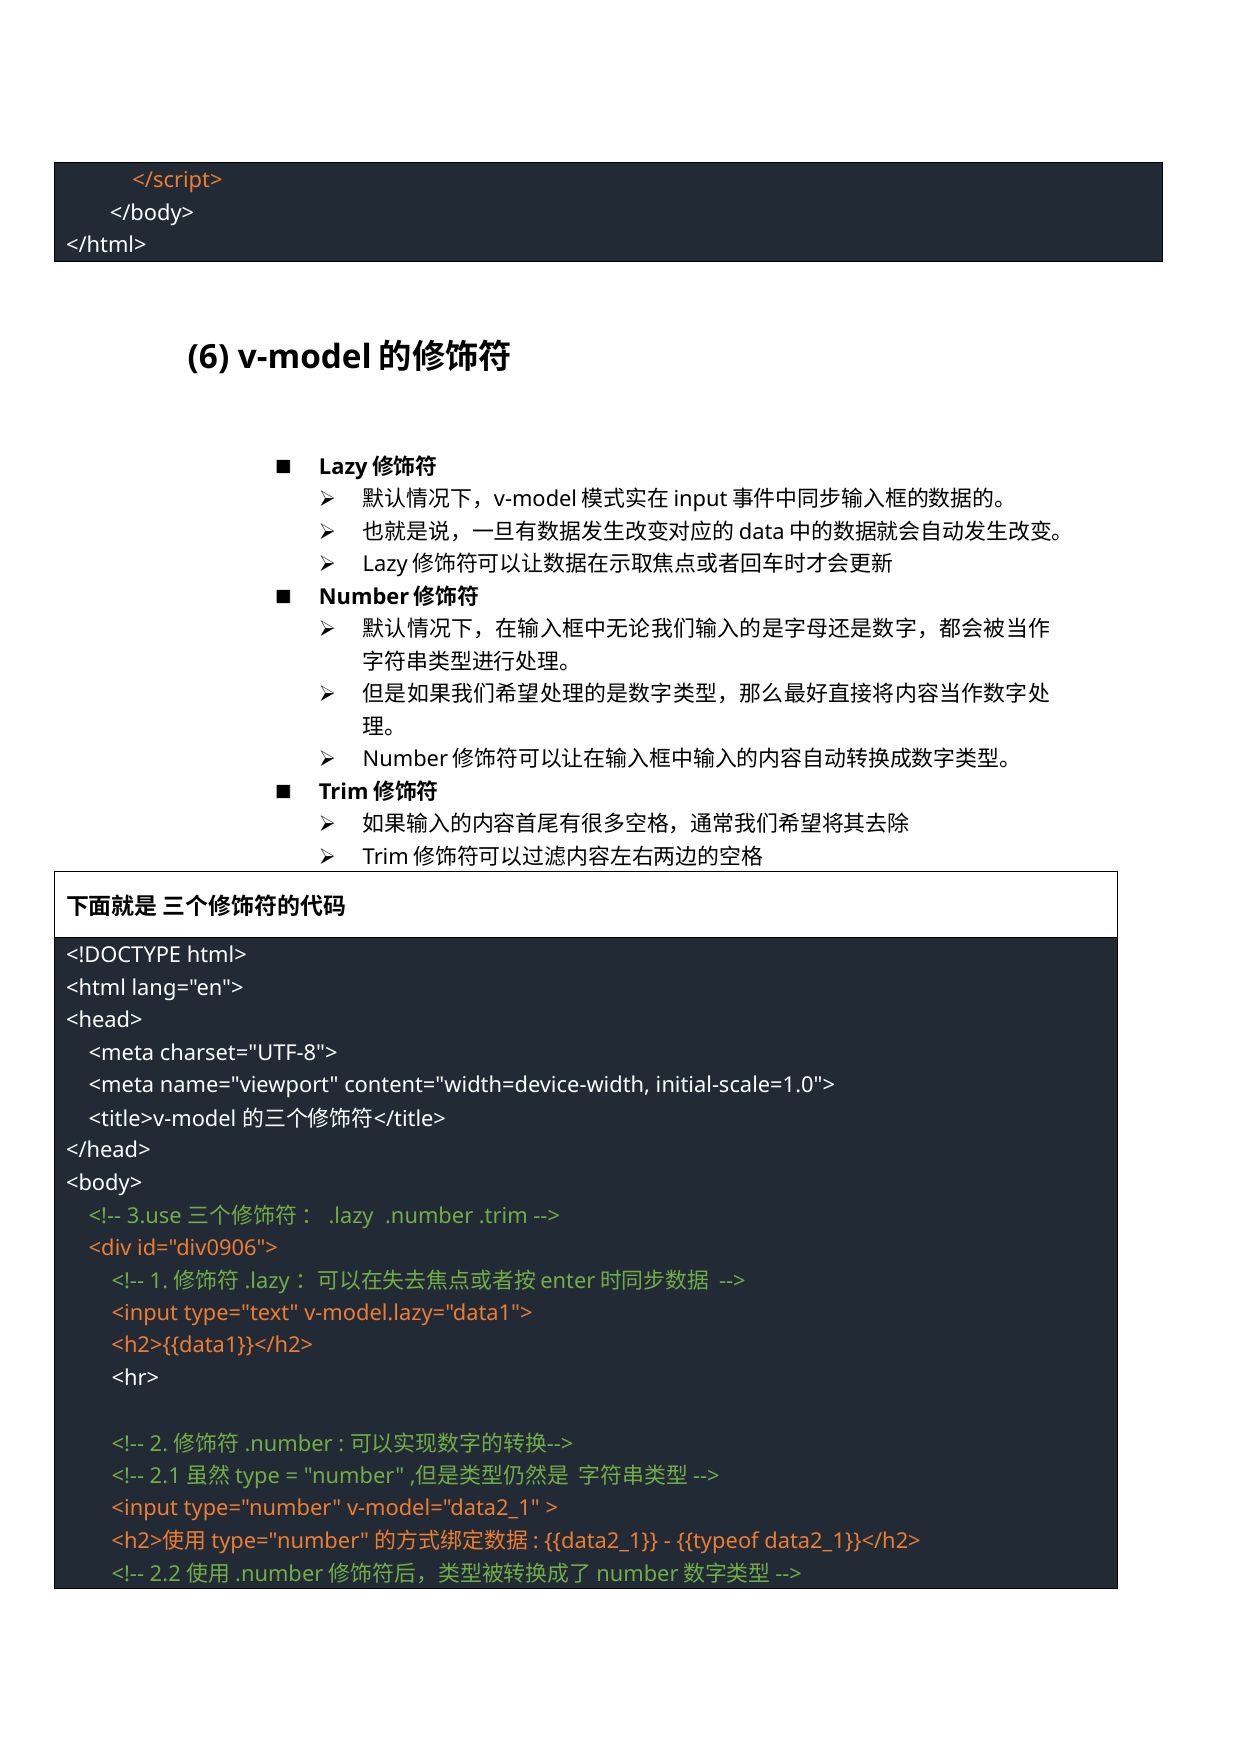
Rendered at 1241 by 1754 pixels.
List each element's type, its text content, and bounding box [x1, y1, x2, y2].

list Trim修饰符可以过滤内容左右两边的空格 [319, 838, 1053, 871]
table_header 下面就是 三个修饰符的代码 [55, 872, 1117, 937]
list 默认情况下，在输入框中无论我们输入的是字母还是数字，都会被当作字符串类型进行处理。 [319, 611, 1053, 676]
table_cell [55, 163, 1162, 261]
list Lazy修饰符 [275, 448, 1053, 481]
subtitle (6) v-model的修饰符 [187, 321, 1053, 386]
list 如果输入的内容首尾有很多空格，通常我们希望将其去除 [319, 806, 1053, 838]
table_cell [55, 938, 1117, 1588]
list Lazy修饰符可以让数据在示取焦点或者回车时才会更新 [319, 546, 1053, 578]
list Number修饰符 [275, 578, 1053, 611]
list 默认情况下，v-model模式实在input事件中同步输入框的数据的。 [319, 481, 1053, 513]
list 但是如果我们希望处理的是数字类型，那么最好直接将内容当作数字处理。 [319, 676, 1053, 741]
list Trim修饰符 [275, 773, 1053, 806]
list Number修饰符可以让在输入框中输入的内容自动转换成数字类型。 [319, 741, 1053, 773]
list 也就是说，一旦有数据发生改变对应的data中的数据就会自动发生改变。 [319, 513, 1053, 546]
